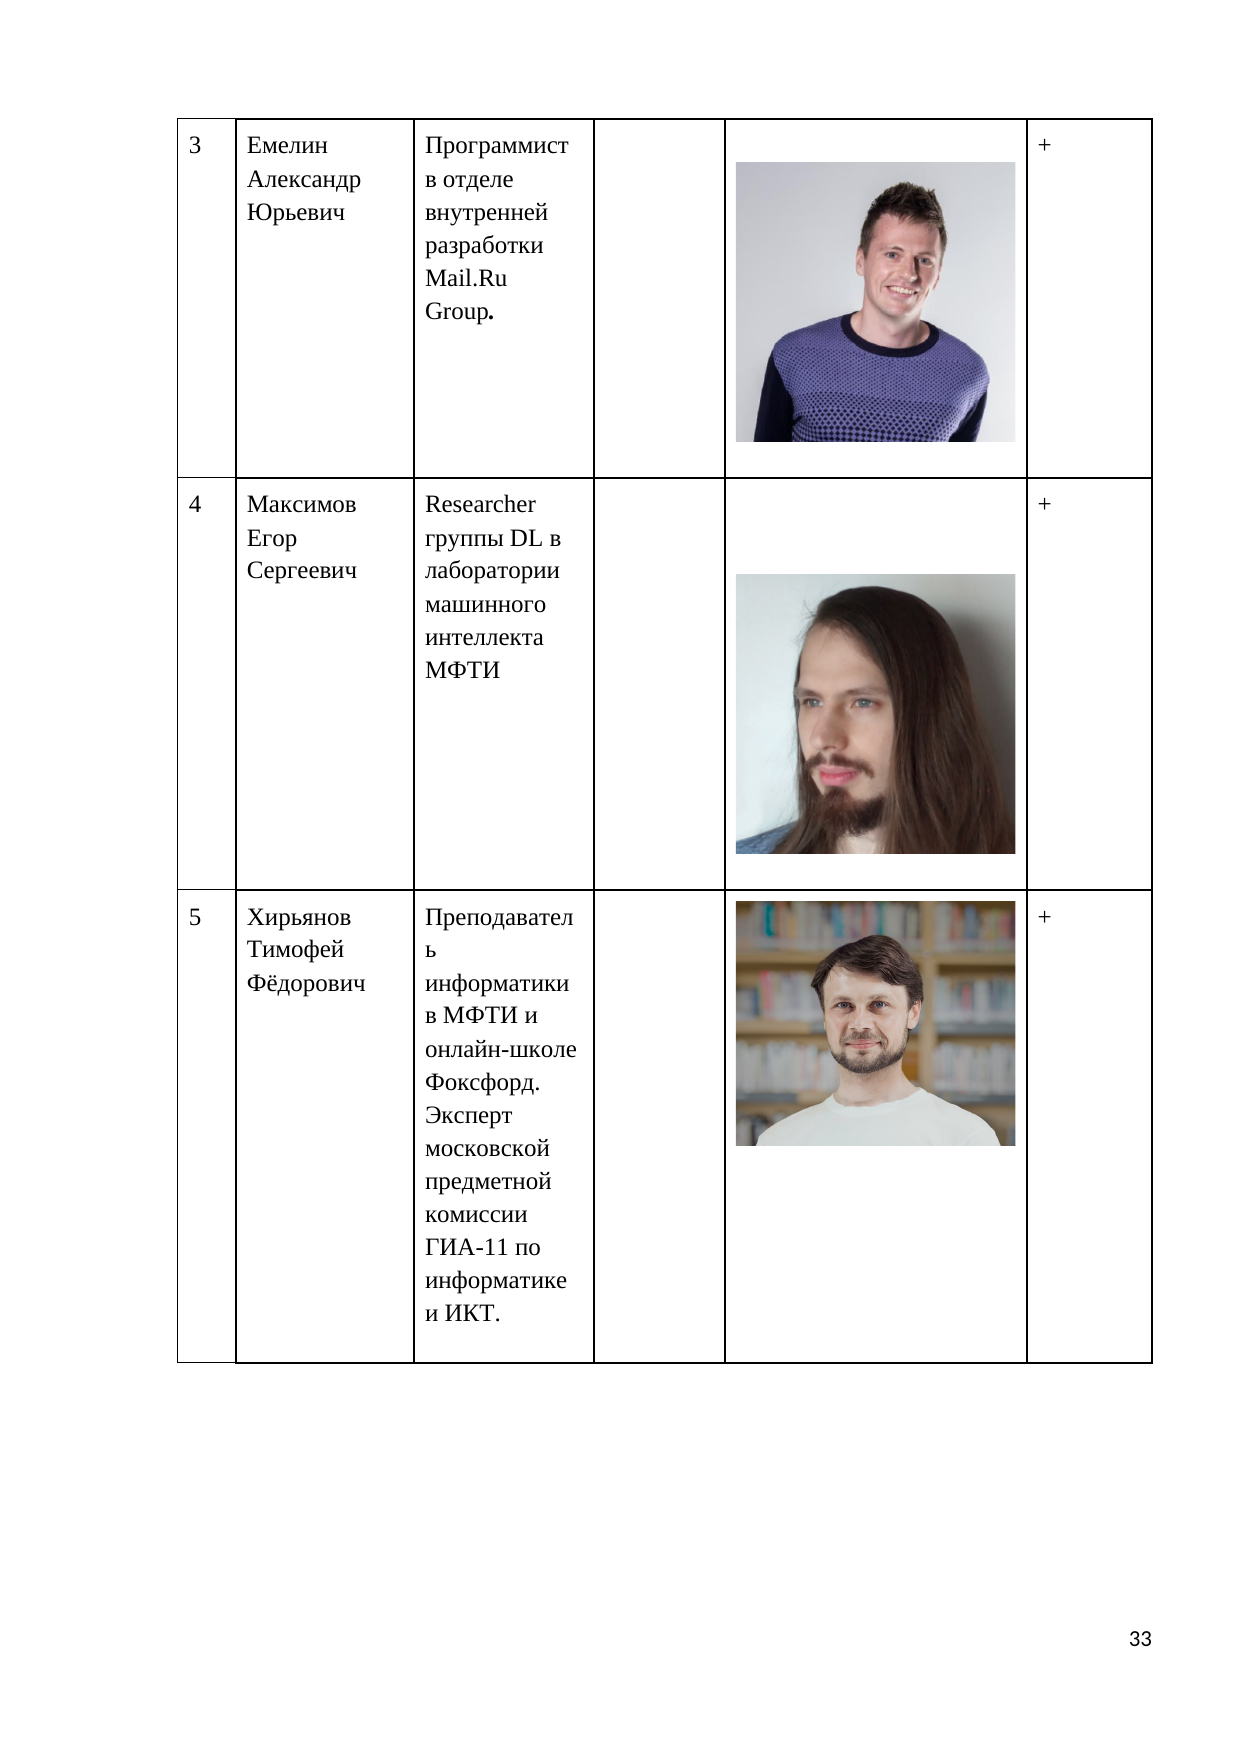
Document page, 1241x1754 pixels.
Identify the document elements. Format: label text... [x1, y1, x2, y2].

picture [735, 162, 1016, 442]
table_cell Преподаватель информатики в МФТИ и онлайн-школе Фоксфорд. Эксперт московской предметной комиссии ГИА-11 по информатике и ИКТ. [415, 891, 593, 1362]
table_cell [726, 120, 1026, 477]
table_cell 3 [178, 119, 235, 477]
table_cell + [1028, 891, 1151, 1362]
table_cell [595, 891, 724, 1362]
table_cell Максимов Егор Сергеевич [237, 479, 413, 889]
table_cell [726, 479, 1026, 889]
picture [735, 901, 1016, 1146]
table_cell [726, 891, 1026, 1362]
table_cell 4 [178, 478, 235, 889]
table_cell + [1028, 479, 1151, 889]
table_cell [595, 479, 724, 889]
table_cell [595, 120, 724, 477]
table_cell Хирьянов Тимофей Фёдорович [237, 891, 413, 1362]
table_cell 5 [178, 890, 235, 1362]
table_cell Программист в отделе внутренней разработки Mail.Ru Group. [415, 120, 593, 477]
table_cell + [1028, 120, 1151, 477]
table_cell Researcher группы DL в лаборатории машинного интеллекта МФТИ [415, 479, 593, 889]
table_cell Емелин Александр Юрьевич [237, 120, 413, 477]
picture [735, 574, 1016, 854]
